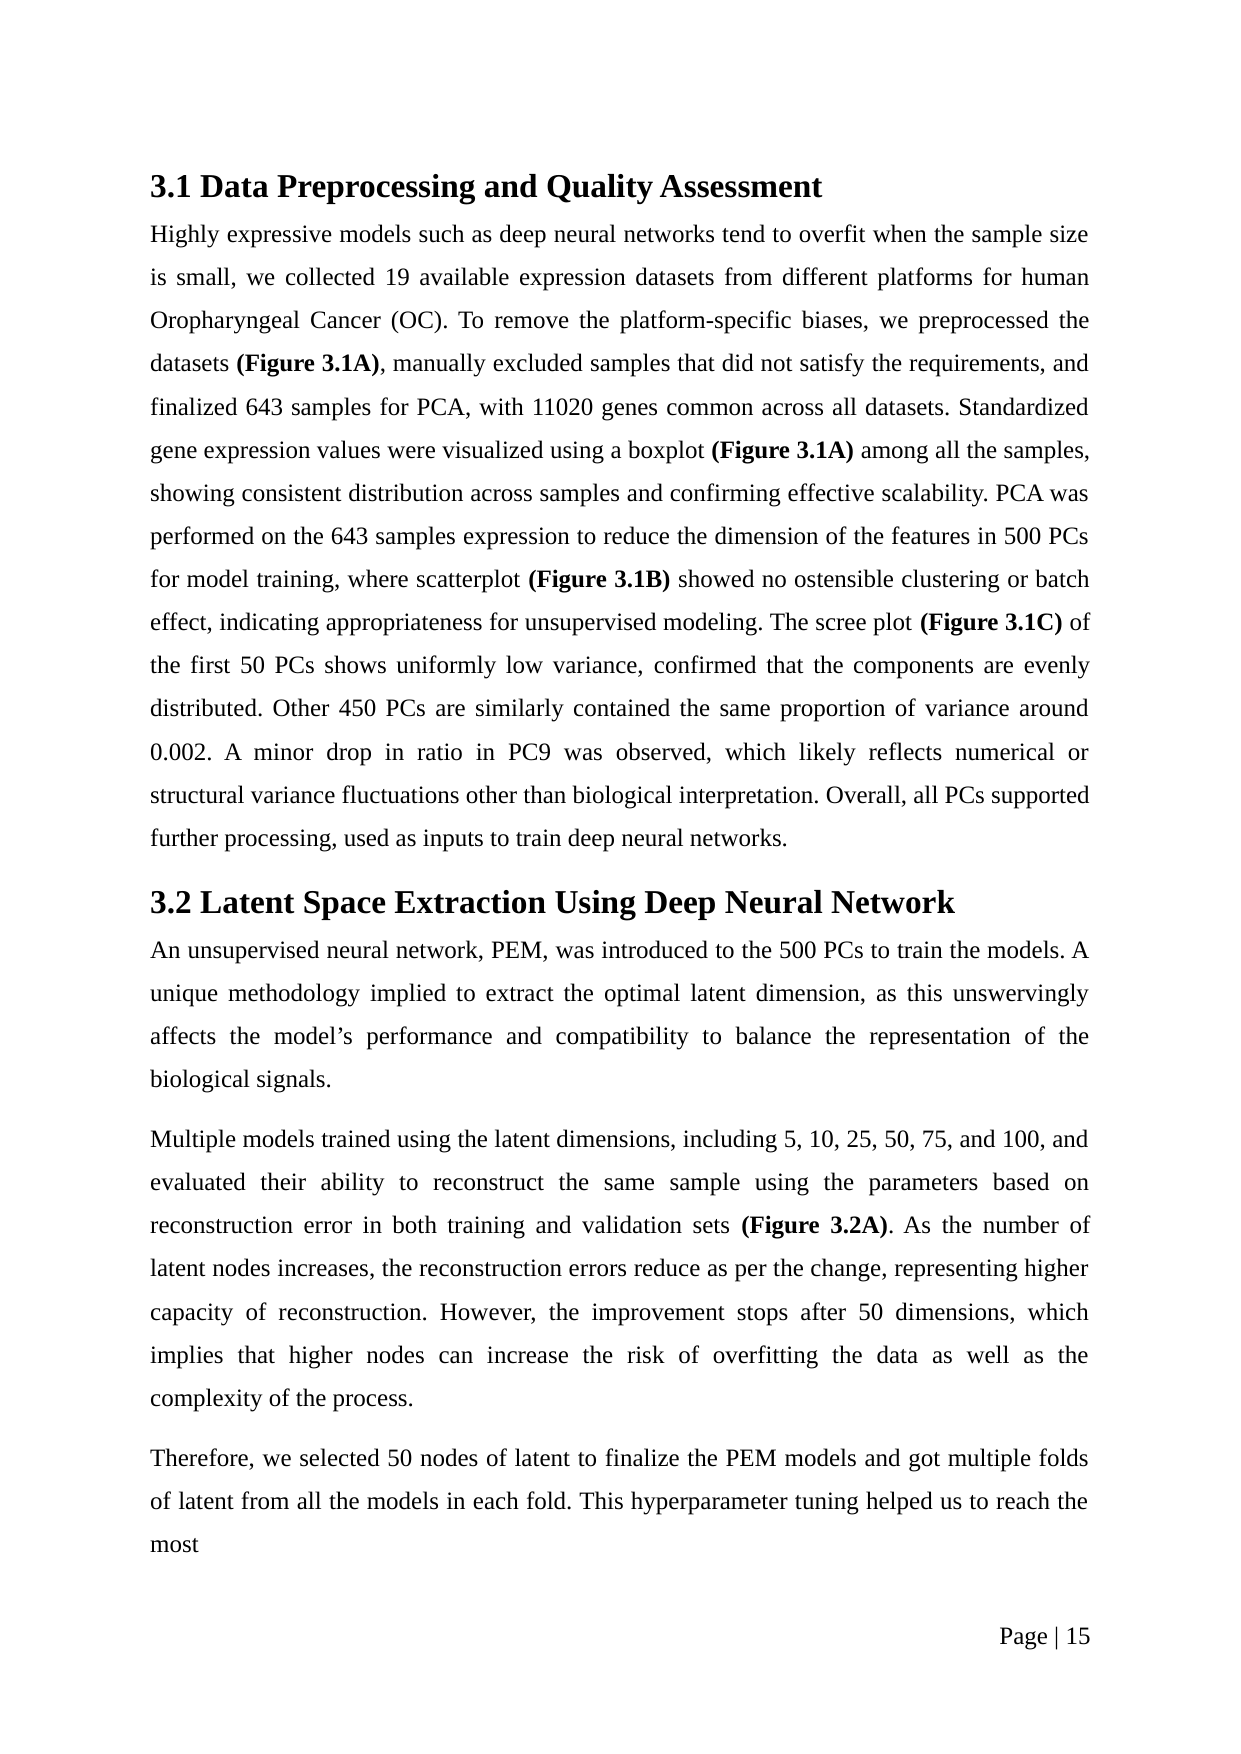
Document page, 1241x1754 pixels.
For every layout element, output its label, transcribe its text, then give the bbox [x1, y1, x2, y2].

subtitle 3.2 Latent Space Extraction Using Deep Neural Network [150, 883, 1090, 921]
subtitle 3.1 Data Preprocessing and Quality Assessment [150, 167, 1090, 205]
text Highly expressive models such as deep neural networks tend to overfit when the sample size is small, we collected 19 available expression datasets from different platforms for human Oropharyngeal Cancer (OC). To remove the platform-specific biases, we preprocessed the datasets (Figure 3.1A), manually excluded samples that did not satisfy the requirements, and finalized 643 samples for PCA, with 11020 genes common across all datasets. Standardized gene expression values were visualized using a boxplot (Figure 3.1A) among all the samples, showing consistent distribution across samples and confirming effective scalability. PCA was performed on the 643 samples expression to reduce the dimension of the features in 500 PCs for model training, where scatterplot (Figure 3.1B) showed no ostensible clustering or batch effect, indicating appropriateness for unsupervised modeling. The scree plot (Figure 3.1C) of the first 50 PCs shows uniformly low variance, confirmed that the components are evenly distributed. Other 450 PCs are similarly contained the same proportion of variance around 0.002. A minor drop in ratio in PC9 was observed, which likely reflects numerical or structural variance fluctuations other than biological interpretation. Overall, all PCs supported further processing, used as inputs to train deep neural networks. [150, 219, 1090, 852]
text An unsupervised neural network, PEM, was introduced to the 500 PCs to train the models. A unique methodology implied to extract the optimal latent dimension, as this unswervingly affects the model’s performance and compatibility to balance the representation of the biological signals. [150, 935, 1090, 1093]
text Multiple models trained using the latent dimensions, including 5, 10, 25, 50, 75, and 100, and evaluated their ability to reconstruct the same sample using the parameters based on reconstruction error in both training and validation sets (Figure 3.2A). As the number of latent nodes increases, the reconstruction errors reduce as per the change, representing higher capacity of reconstruction. However, the improvement stops after 50 dimensions, which implies that higher nodes can increase the risk of overfitting the data as well as the complexity of the process. [150, 1124, 1090, 1412]
text Therefore, we selected 50 nodes of latent to finalize the PEM models and got multiple folds of latent from all the models in each fold. This hyperparameter tuning helped us to reach the most [150, 1443, 1090, 1558]
